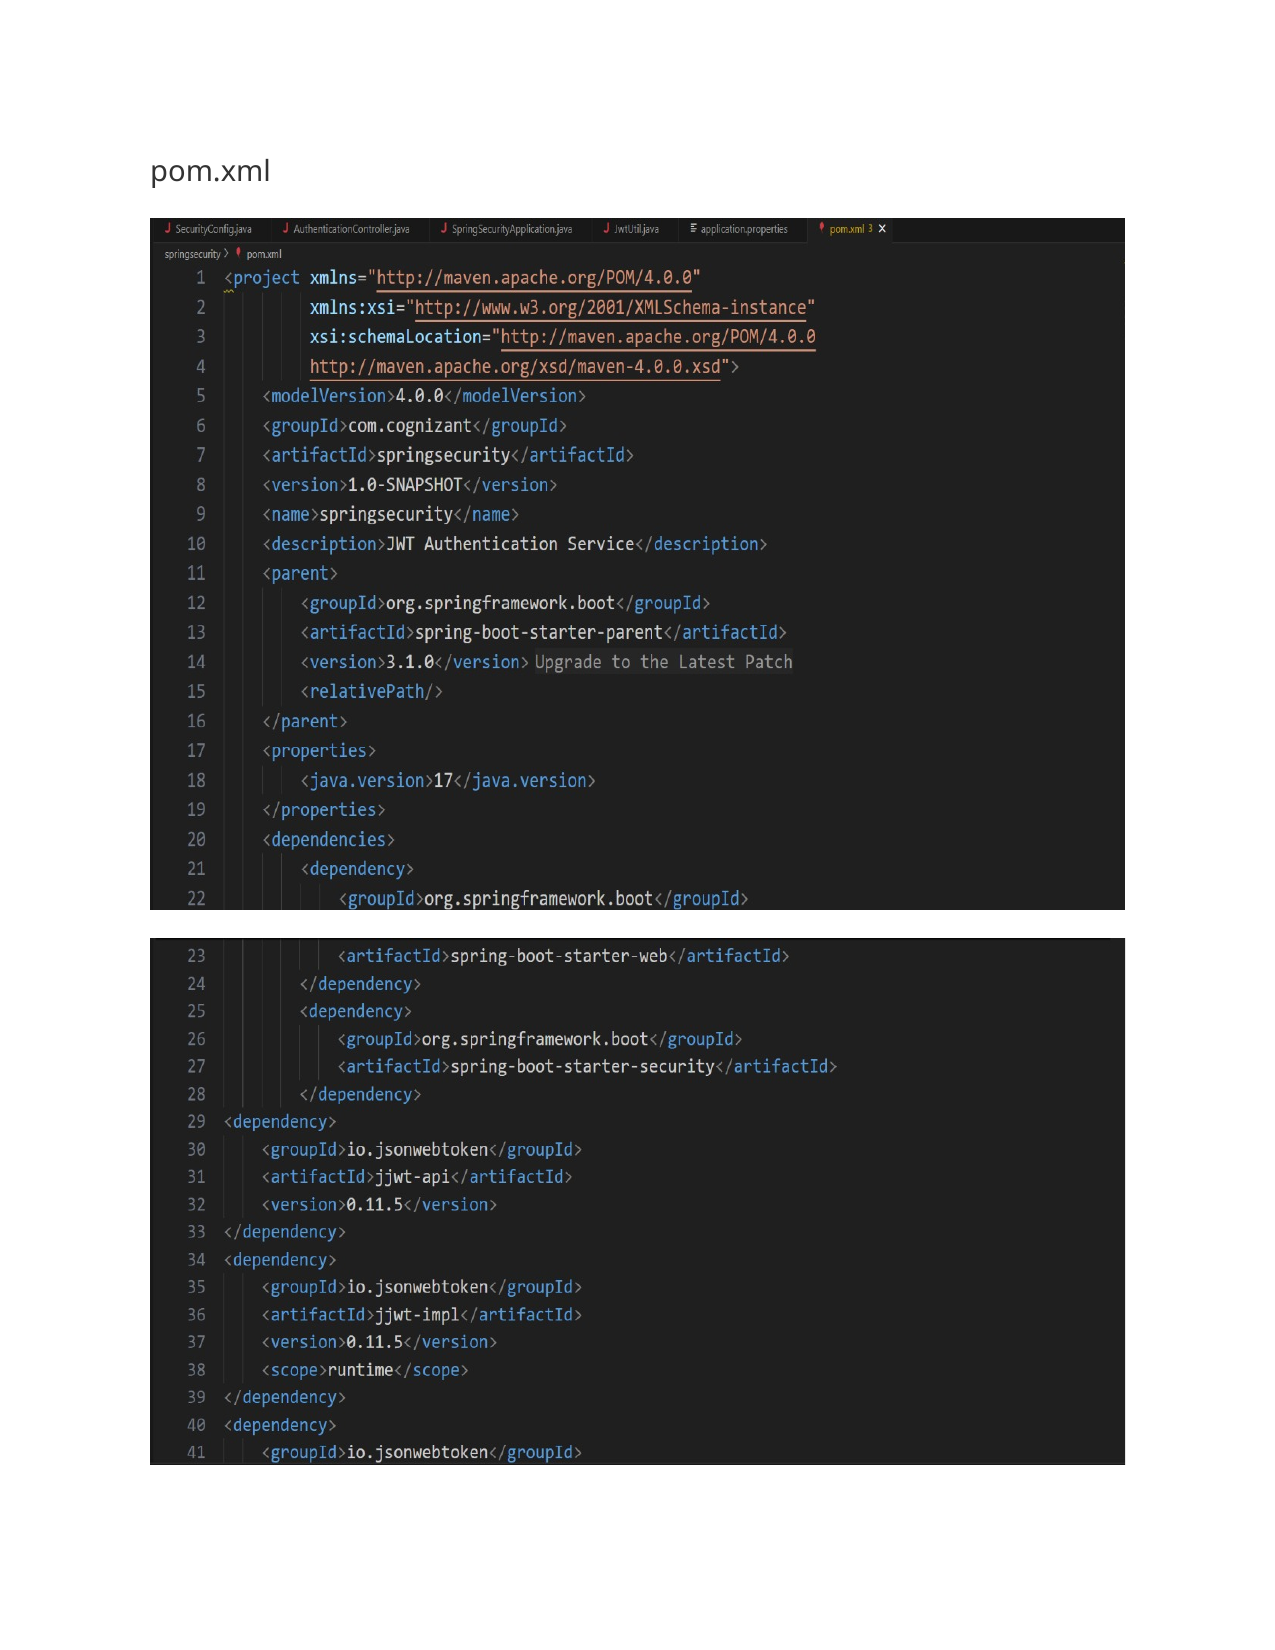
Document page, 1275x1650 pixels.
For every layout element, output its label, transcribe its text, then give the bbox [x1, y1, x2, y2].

picture [150, 938, 1125, 1465]
text pom.xml [150, 150, 1125, 190]
picture [150, 218, 1125, 910]
